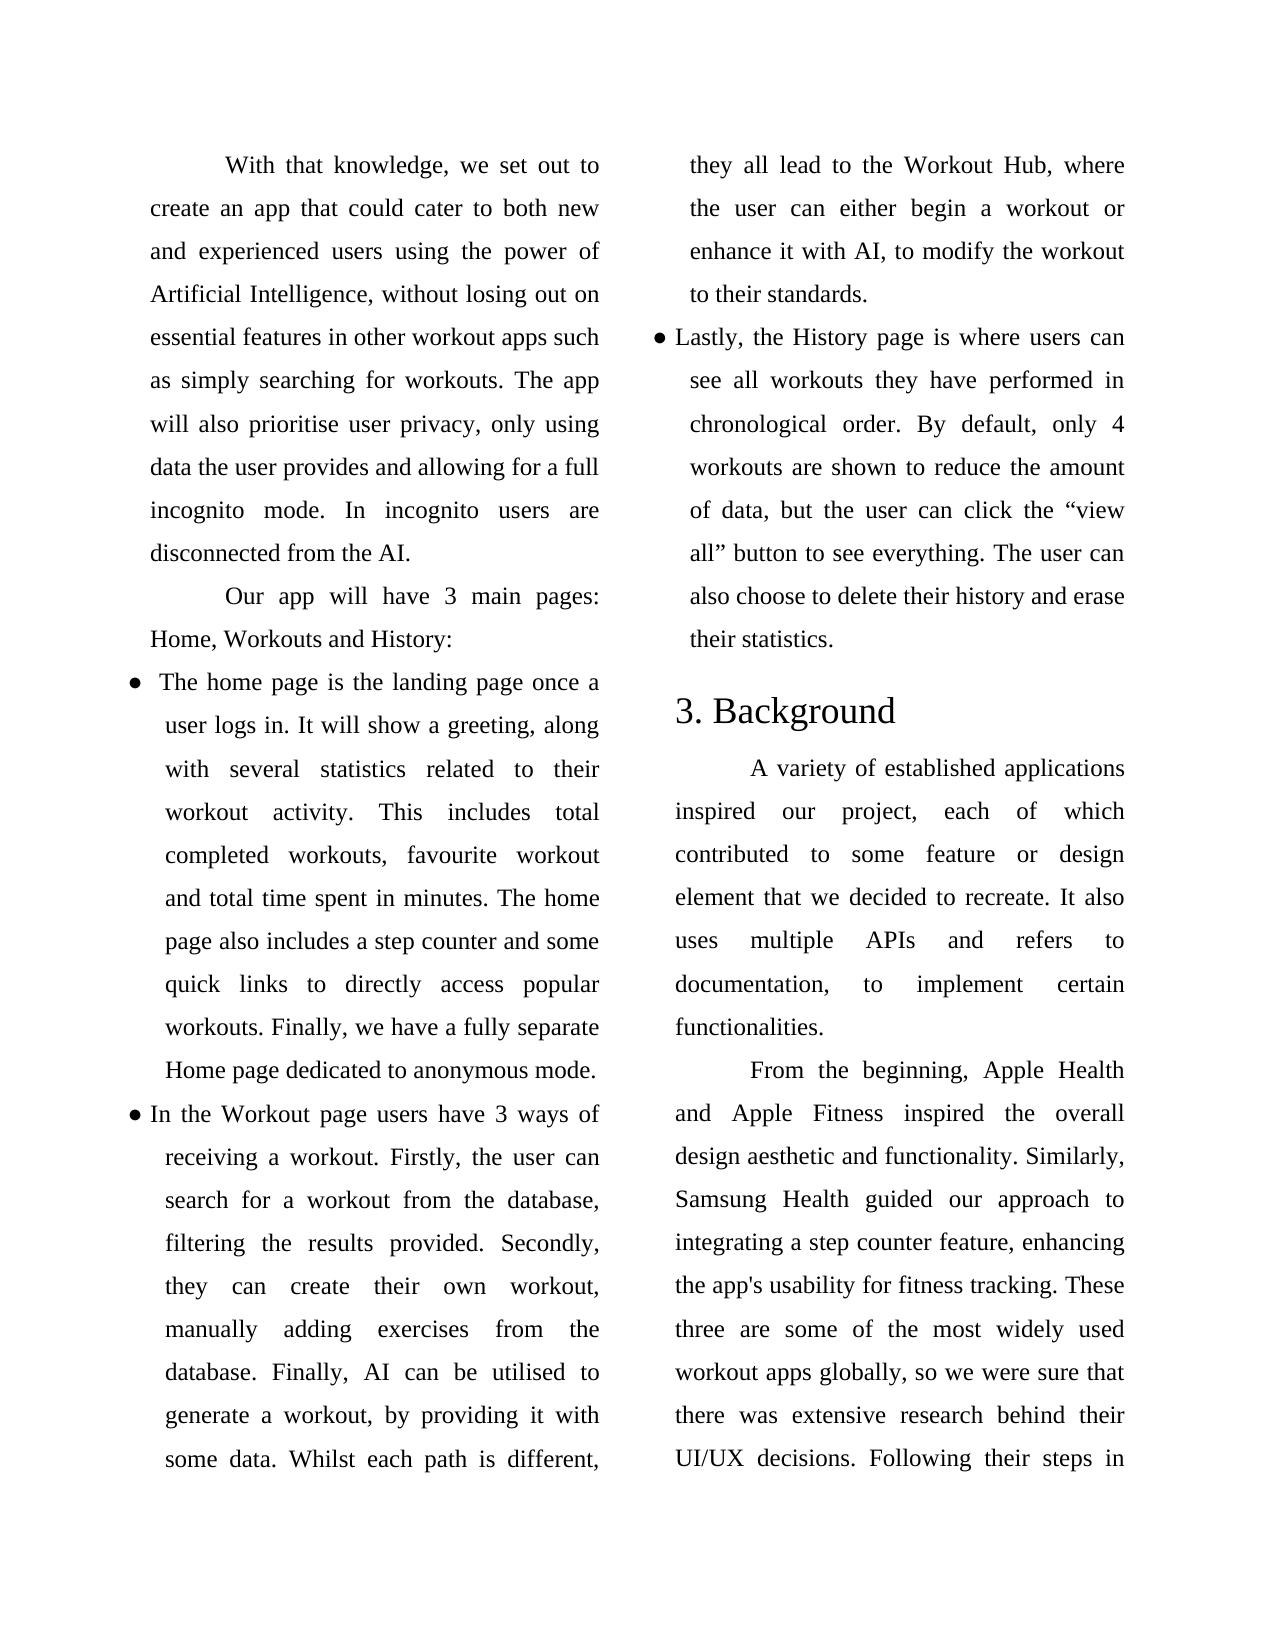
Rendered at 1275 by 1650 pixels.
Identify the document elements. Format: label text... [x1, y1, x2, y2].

list The home page is the landing page once a user logs in. It will show a greeting, along with several statistics related to their workout activity. This includes total completed workouts, favourite workout and total time spent in minutes. The home page also includes a step counter and some quick links to directly access popular workouts. Finally, we have a fully separate Home page dedicated to anonymous mode. [127, 667, 600, 1084]
text With that knowledge, we set out to create an app that could cater to both new and experienced users using the power of Artificial Intelligence, without losing out on essential features in other workout apps such as simply searching for workouts. The app will also prioritise user privacy, only using data the user provides and allowing for a full incognito mode. In incognito users are disconnected from the AI. [150, 150, 600, 567]
list In the Workout page users have 3 ways of receiving a workout. Firstly, the user can search for a workout from the database, filtering the results provided. Secondly, they can create their own workout, manually adding exercises from the database. Finally, AI can be utilised to generate a workout, by providing it with some data. Whilst each path is different, they all lead to the Workout Hub, where the user can either begin a workout or enhance it with AI, to modify the workout to their standards. [127, 1099, 600, 1472]
text A variety of established applications inspired our project, each of which contributed to some feature or design element that we decided to recreate. It also uses multiple APIs and refers to documentation, to implement certain functionalities. [675, 753, 1125, 1041]
text Our app will have 3 main pages: Home, Workouts and History: [150, 581, 600, 653]
list Lastly, the History page is where users can see all workouts they have performed in chronological order. By default, only 4 workouts are shown to reduce the amount of data, but the user can click the “view all” button to see everything. The user can also choose to delete their history and erase their statistics. [652, 322, 1125, 653]
subtitle Background [675, 688, 1125, 731]
list In the Workout page users have 3 ways of receiving a workout. Firstly, the user can search for a workout from the database, filtering the results provided. Secondly, they can create their own workout, manually adding exercises from the database. Finally, AI can be utilised to generate a workout, by providing it with some data. Whilst each path is different, they all lead to the Workout Hub, where the user can either begin a workout or enhance it with AI, to modify the workout to their standards. [652, 150, 1125, 308]
